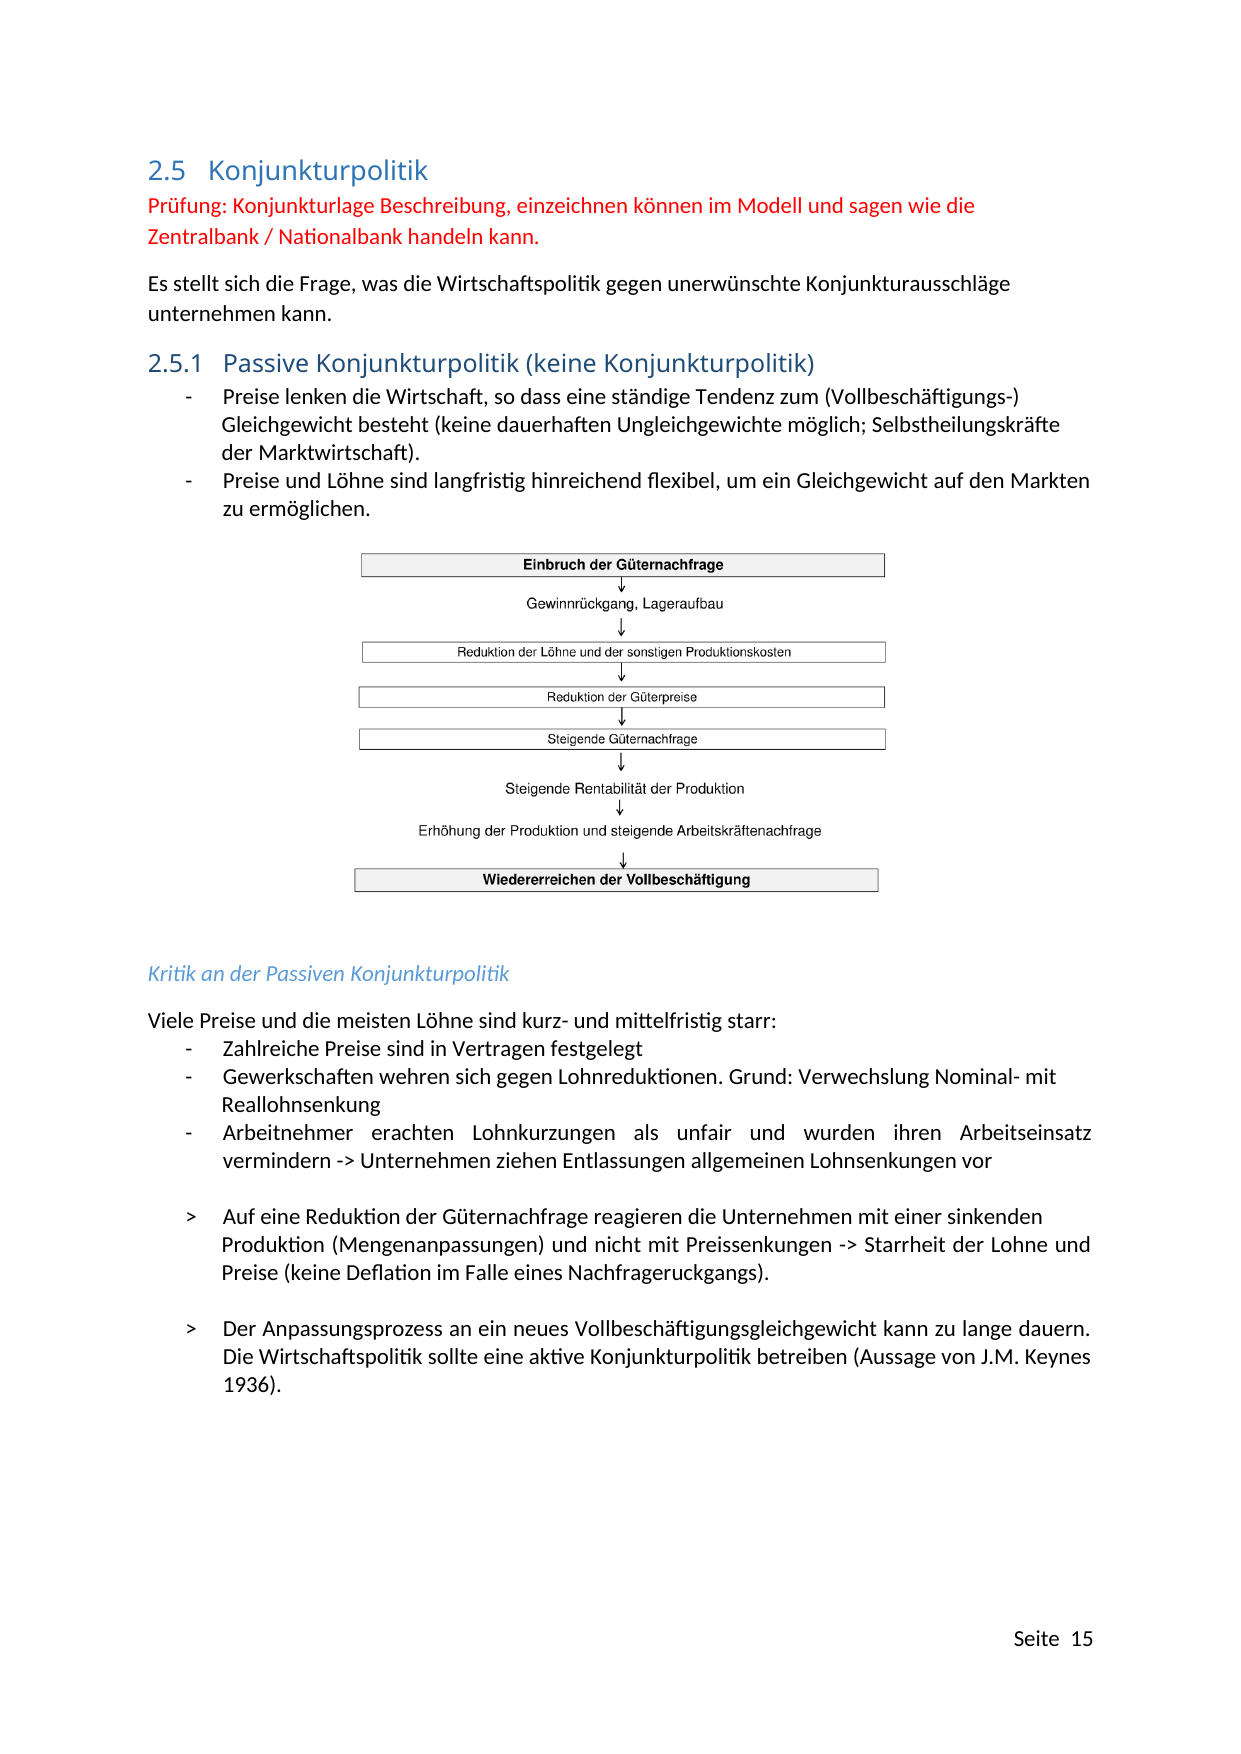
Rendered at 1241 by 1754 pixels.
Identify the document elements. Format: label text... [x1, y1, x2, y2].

list Der Anpassungsprozess an ein neues Vollbeschäftigungsgleichgewicht kann zu lange dauern. Die Wirtschaftspolitik sollte eine aktive Konjunkturpolitik betreiben (Aussage von J.M. Keynes 1936). [185, 1314, 1093, 1398]
text Reallohnsenkung [148, 1090, 1093, 1118]
text Kritik an der Passiven Konjunkturpolitik [148, 959, 1093, 987]
text Produktion (Mengenanpassungen) und nicht mit Preissenkungen -> Starrheit der Lohne und Preise (keine Deflation im Falle eines Nachfrageruckgangs). [221, 1230, 1093, 1286]
text Gleichgewicht besteht (keine dauerhaften Ungleichgewichte möglich; Selbstheilungskräfte [148, 411, 1093, 438]
list Zahlreiche Preise sind in Vertragen festgelegt [185, 1034, 1093, 1062]
list Arbeitnehmer erachten Lohnkurzungen als unfair und wurden ihren Arbeitseinsatz vermindern -> Unternehmen ziehen Entlassungen allgemeinen Lohnsenkungen vor [185, 1118, 1093, 1174]
text der Marktwirtschaft). [148, 438, 1093, 467]
list Gewerkschaften wehren sich gegen Lohnreduktionen. Grund: Verwechslung Nominal- mit [185, 1062, 1093, 1090]
subtitle Passive Konjunkturpolitik (keine Konjunkturpolitik) [148, 346, 1093, 380]
picture [351, 550, 889, 894]
text Viele Preise und die meisten Löhne sind kurz- und mittelfristig starr: [148, 1006, 1093, 1034]
list Preise lenken die Wirtschaft, so dass eine ständige Tendenz zum (Vollbeschäftigungs-) [185, 382, 1093, 411]
subtitle Konjunkturpolitik [148, 152, 1093, 189]
list Auf eine Reduktion der Güternachfrage reagieren die Unternehmen mit einer sinkenden [185, 1202, 1093, 1230]
text Es stellt sich die Frage, was die Wirtschaftspolitik gegen unerwünschte Konjunkturausschläge unternehmen kann. [148, 269, 1093, 327]
list Preise und Löhne sind langfristig hinreichend flexibel, um ein Gleichgewicht auf den Markten zu ermöglichen. [185, 467, 1093, 523]
text Prüfung: Konjunkturlage Beschreibung, einzeichnen können im Modell und sagen wie die Zentralbank / Nationalbank handeln kann. [148, 192, 1093, 250]
